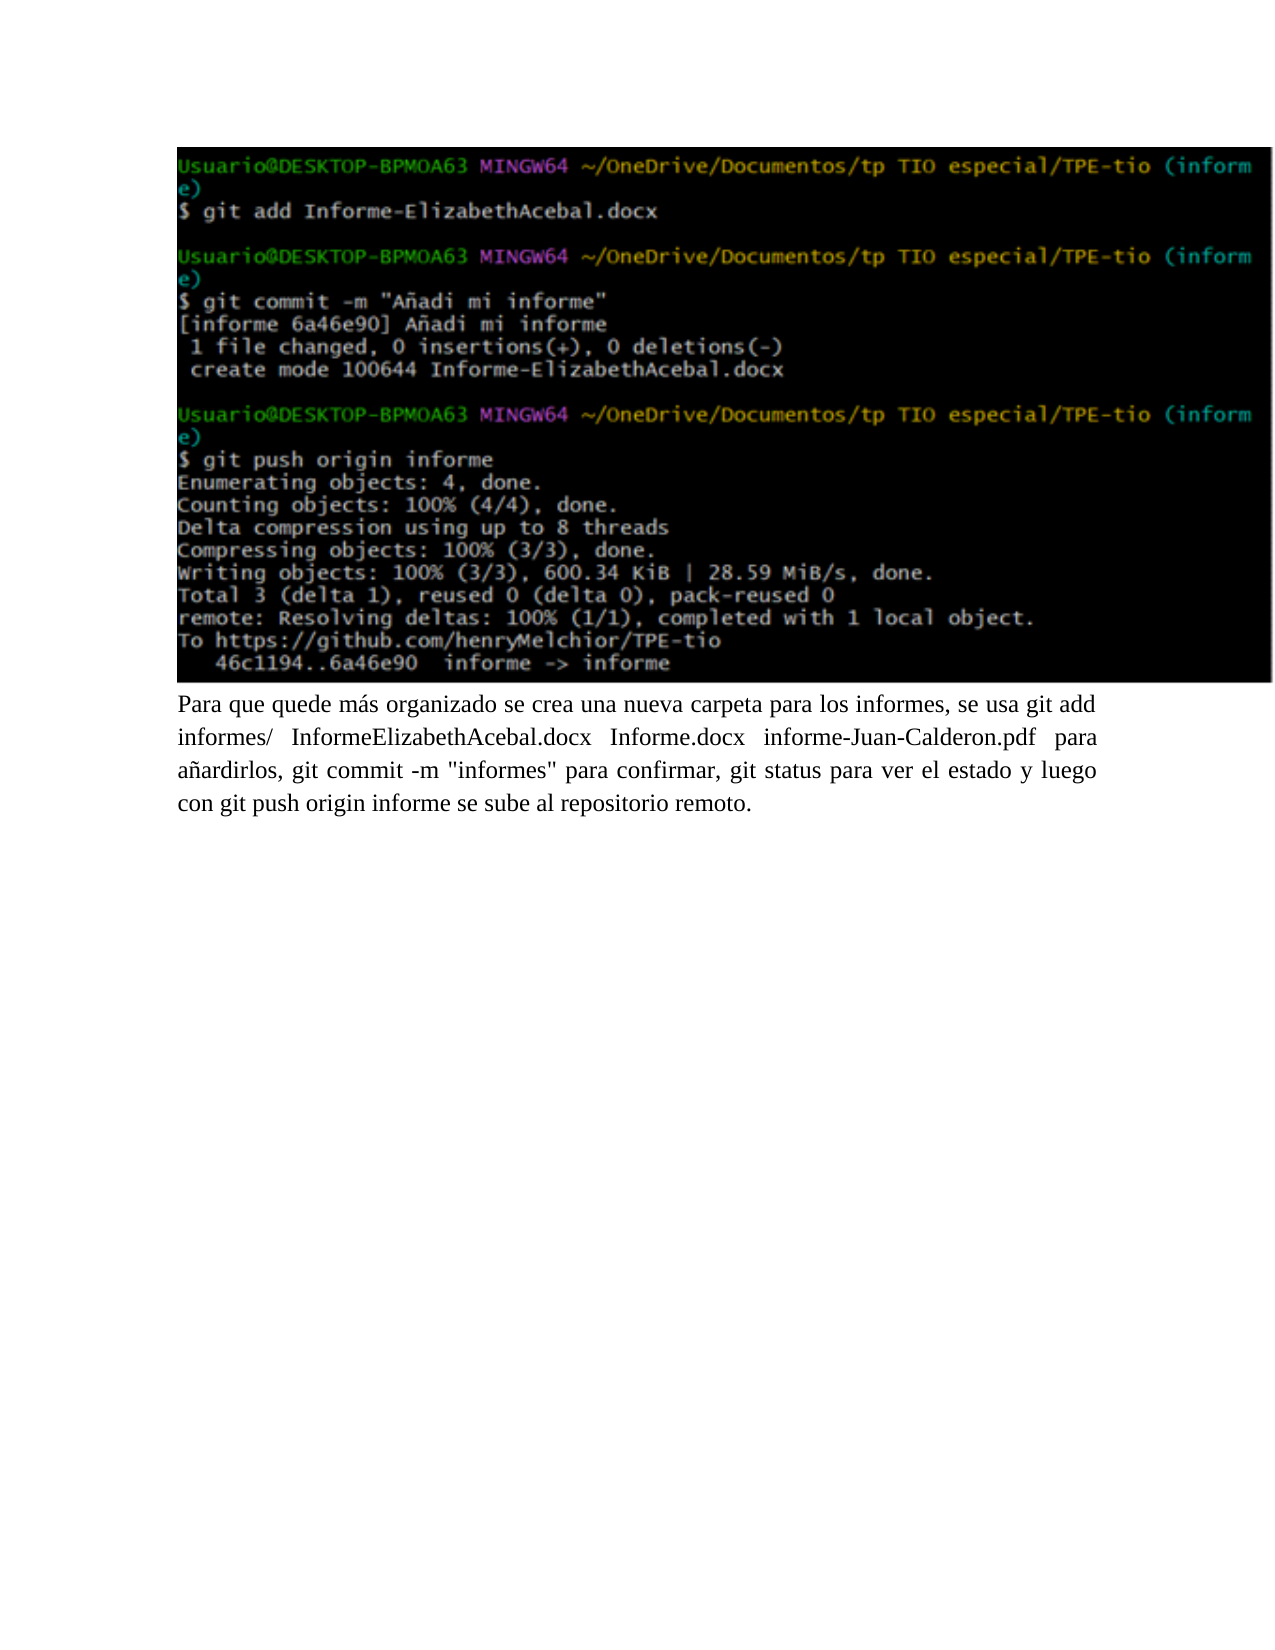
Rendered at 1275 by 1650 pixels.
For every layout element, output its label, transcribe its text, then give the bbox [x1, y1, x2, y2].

picture [177, 147, 1275, 685]
text Para que quede más organizado se crea una nueva carpeta para los informes, se usa git add informes/ InformeElizabethAcebal.docx Informe.docx informe-Juan-Calderon.pdf para añardirlos, git commit -m "informes" para confirmar, git status para ver el estado y luego con git push origin informe se sube al repositorio remoto. [177, 784, 1098, 817]
